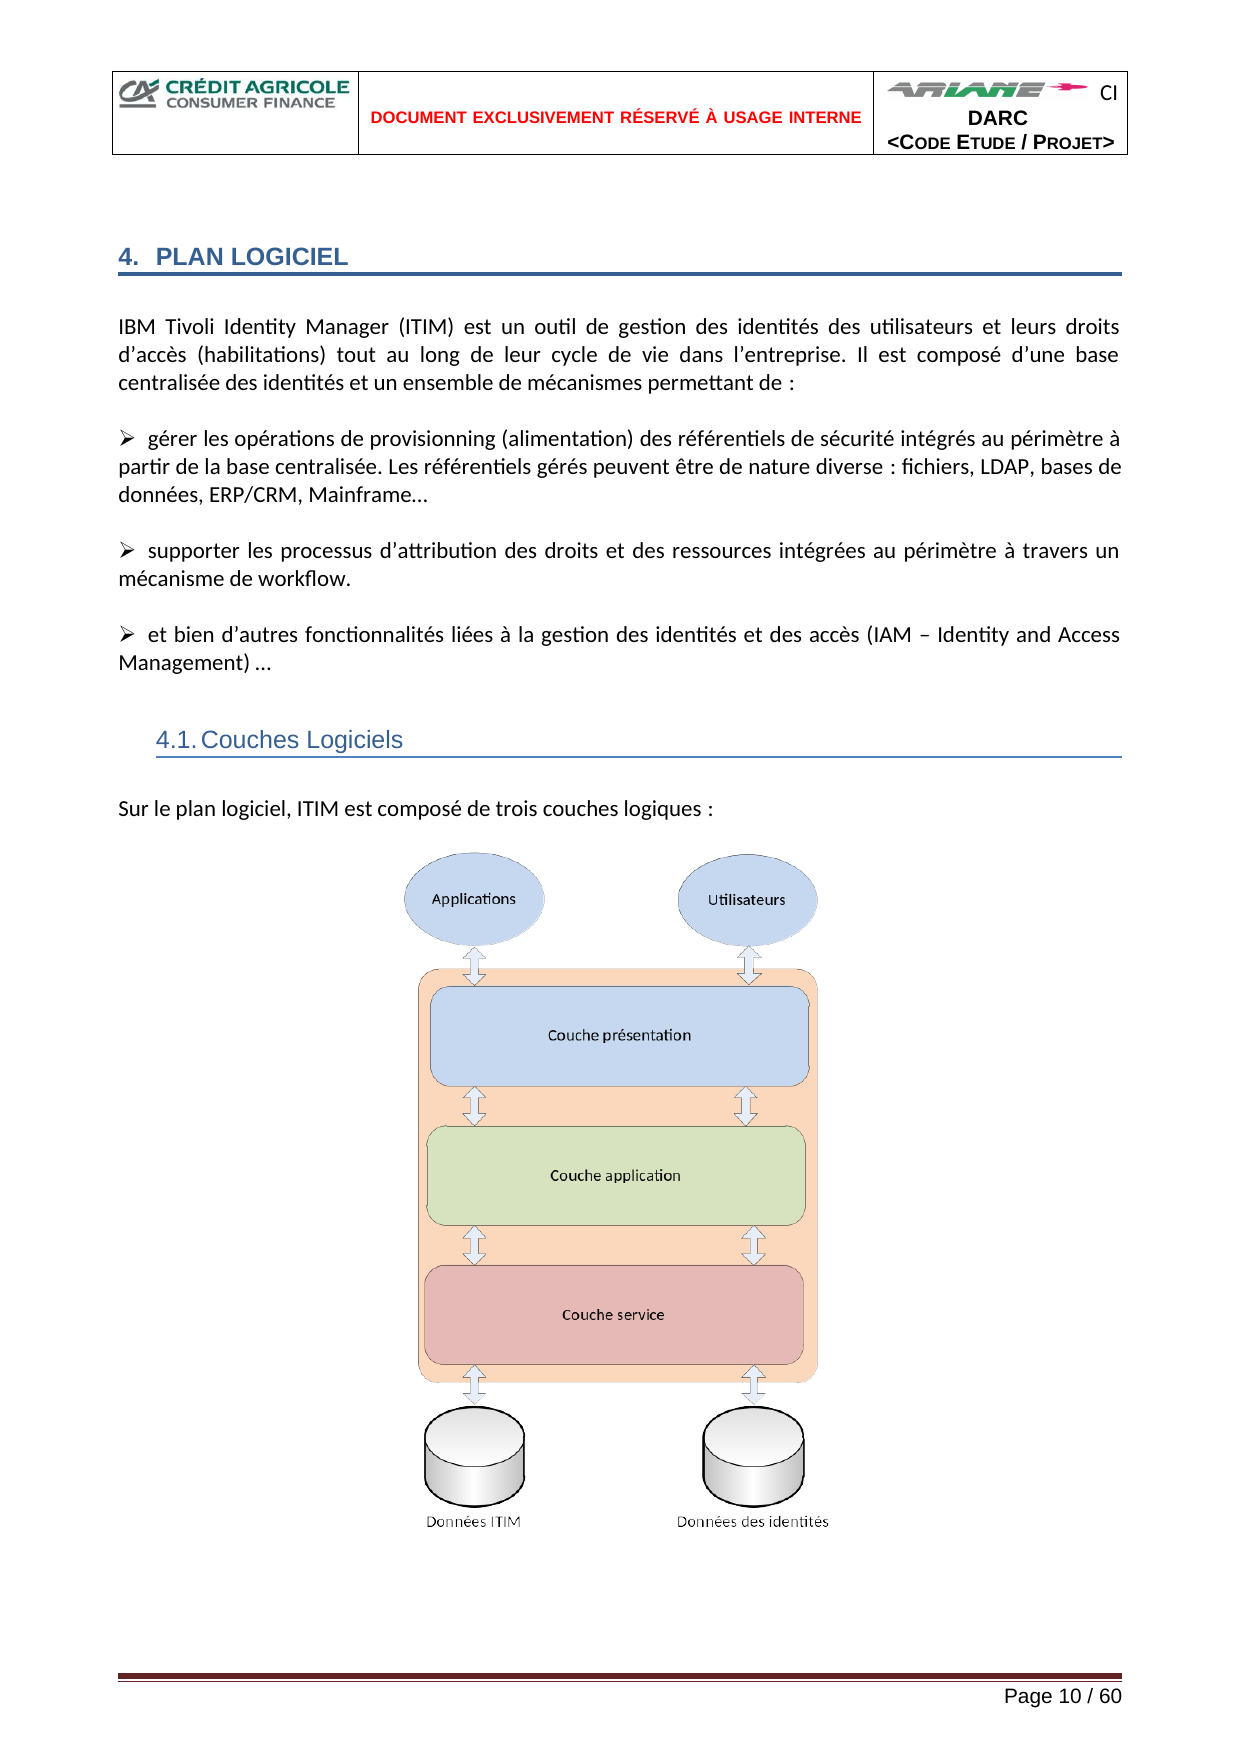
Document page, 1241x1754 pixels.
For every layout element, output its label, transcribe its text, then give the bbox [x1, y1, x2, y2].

list et bien d’autres fonctionnalités liées à la gestion des identités et des accès (IAM – Identity and Access Management) … [118, 620, 1122, 676]
list supporter les processus d’attribution des droits et des ressources intégrées au périmètre à travers un mécanisme de workflow. [118, 536, 1122, 592]
list gérer les opérations de provisionning (alimentation) des référentiels de sécurité intégrés au périmètre à partir de la base centralisée. Les référentiels gérés peuvent être de nature diverse : fichiers, LDAP, bases de données, ERP/CRM, Mainframe… [118, 424, 1122, 508]
subtitle PLAN LOGICIEL [118, 242, 1122, 272]
picture [883, 80, 1090, 101]
text IBM Tivoli Identity Manager (ITIM) est un outil de gestion des identités des utilisateurs et leurs droits d’accès (habilitations) tout au long de leur cycle de vie dans l’entreprise. Il est composé d’une base centralisée des identités et un ensemble de mécanismes permettant de : [118, 312, 1122, 396]
picture [118, 78, 352, 110]
text Sur le plan logiciel, ITIM est composé de trois couches logiques : [118, 794, 1122, 822]
subtitle Couches Logiciels [156, 725, 1122, 756]
